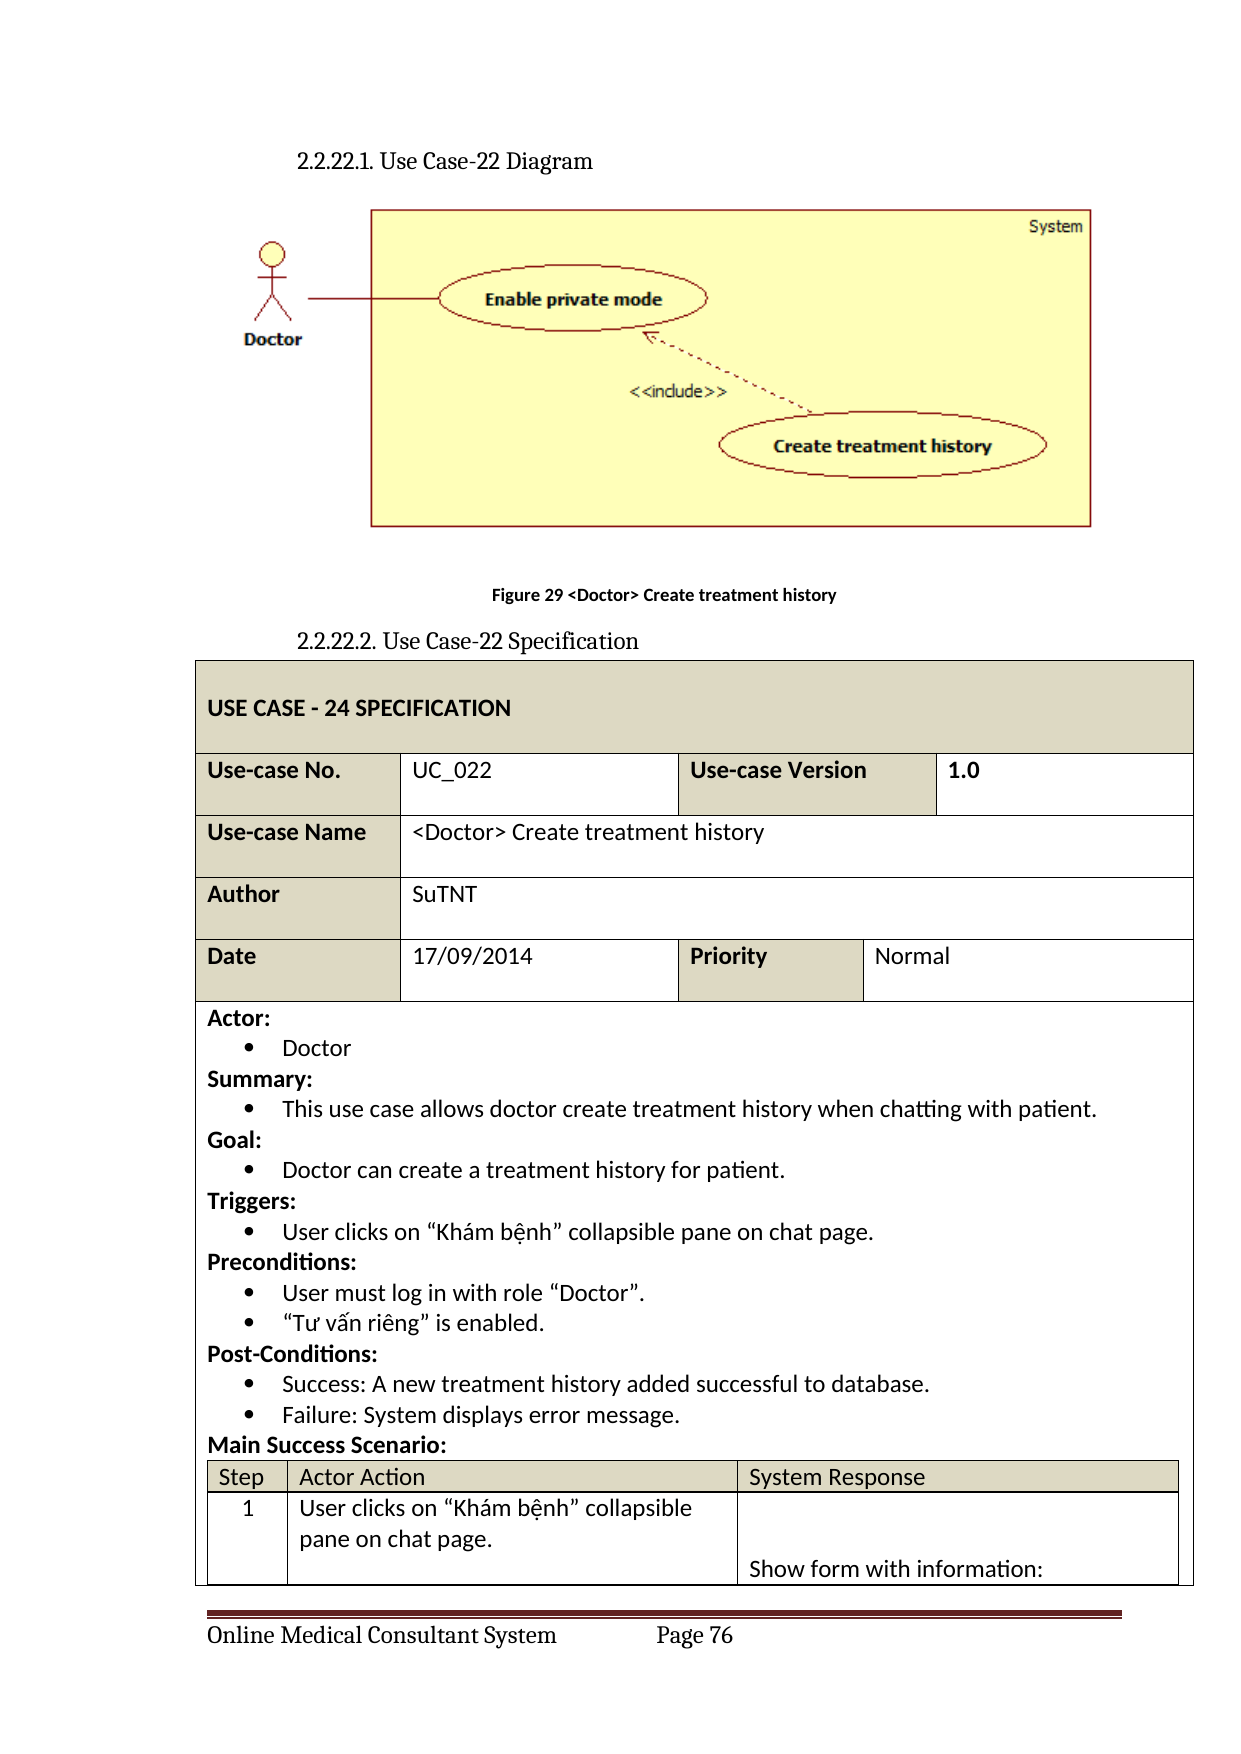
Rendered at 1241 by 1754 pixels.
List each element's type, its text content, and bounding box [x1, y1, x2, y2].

table_cell 17/09/2014 [401, 940, 678, 1001]
table_header USE CASE - 24 SPECIFICATION [196, 661, 1193, 753]
table_cell Use-case No. [196, 754, 400, 815]
table_cell Use-case Name [196, 816, 400, 877]
table_cell Normal [864, 940, 1193, 1001]
table_cell Priority [679, 940, 863, 1001]
table_cell Date [196, 940, 400, 1001]
table_cell SuTNT [401, 878, 1193, 939]
subtitle Use Case-22 Specification [282, 627, 1122, 656]
table_cell UC_022 [401, 754, 678, 815]
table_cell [196, 1002, 1193, 1585]
subtitle Use Case-22 Diagram [282, 147, 1122, 176]
picture [207, 180, 1122, 558]
table_cell Use-case Version [679, 754, 936, 815]
table_cell Author [196, 878, 400, 939]
table_cell <Doctor> Create treatment history [401, 816, 1193, 877]
table_cell 1.0 [937, 754, 1193, 815]
